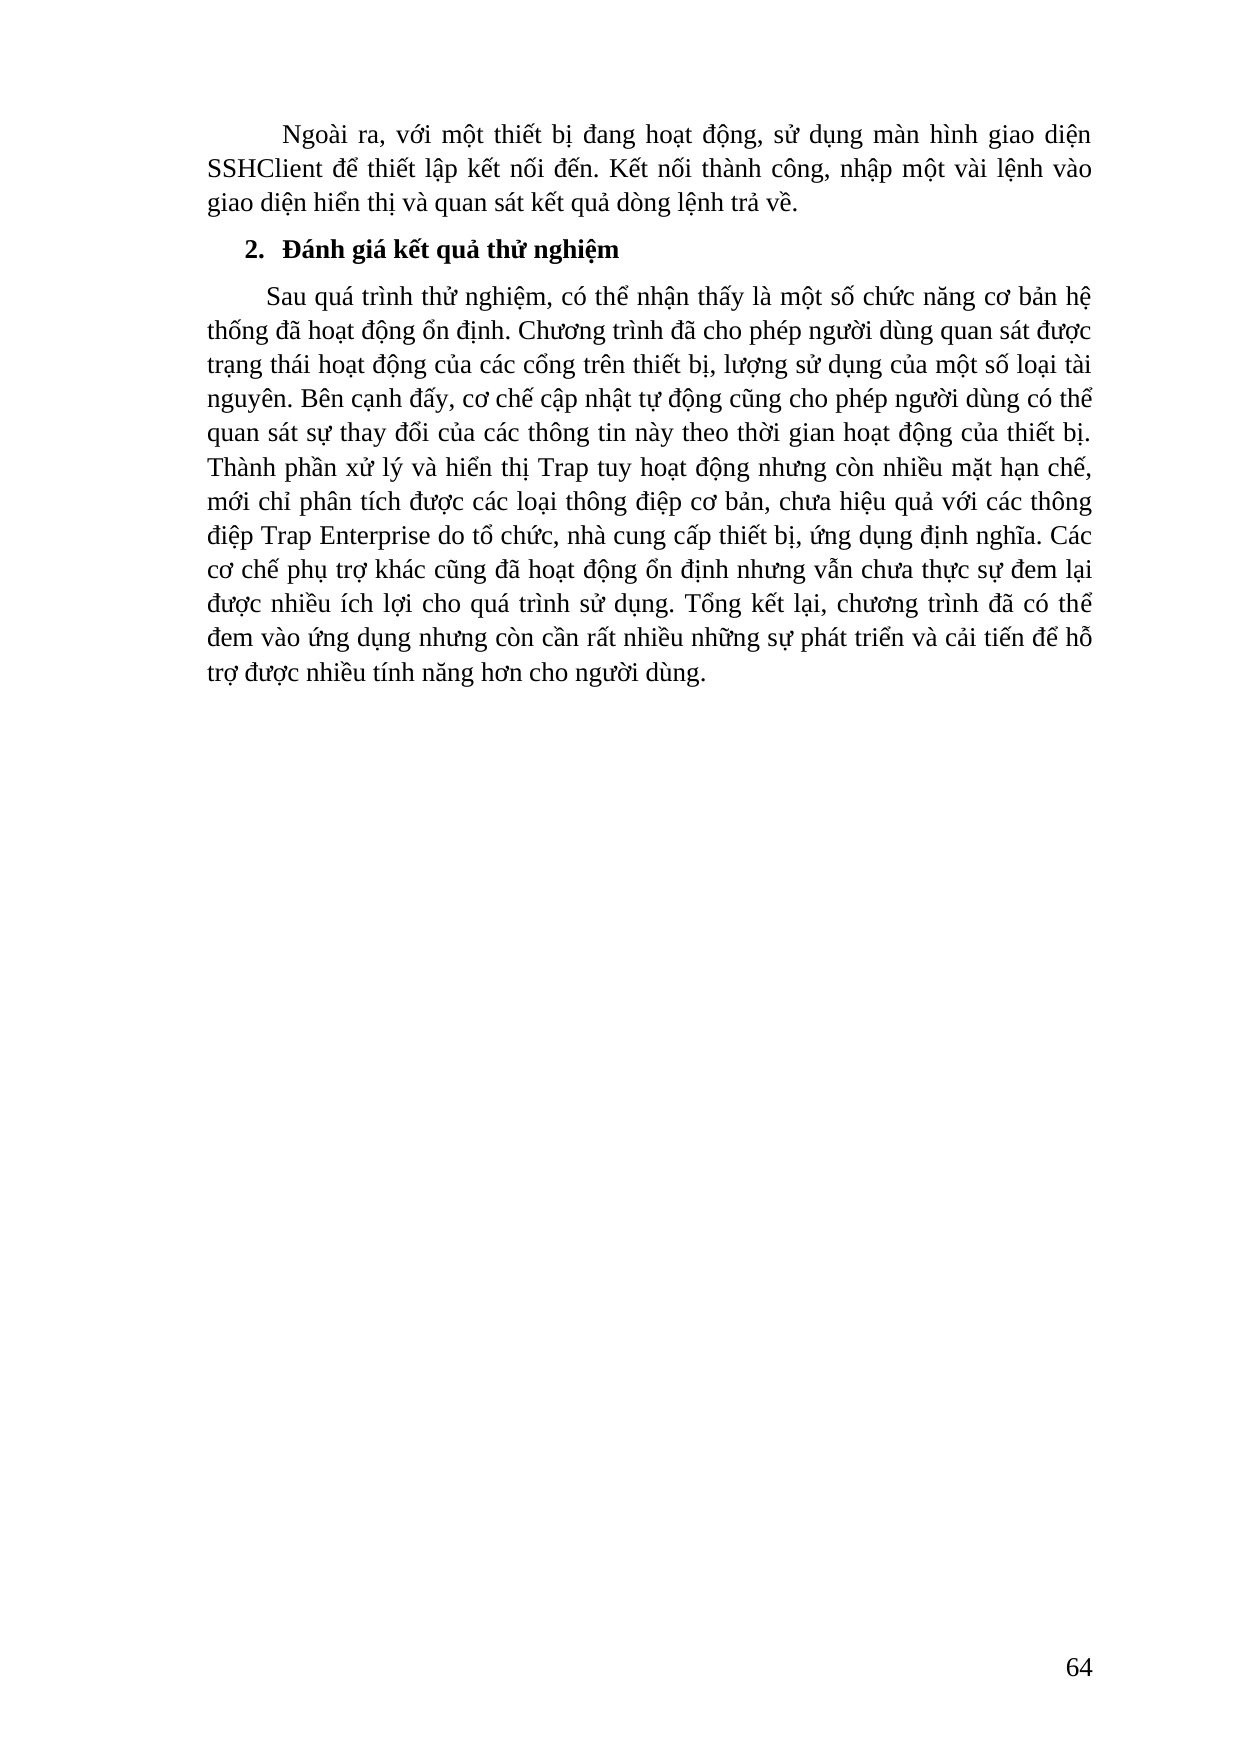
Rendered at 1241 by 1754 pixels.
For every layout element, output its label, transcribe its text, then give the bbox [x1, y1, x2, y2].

text Sau quá trình thử nghiệm, có thể nhận thấy là một số chức năng cơ bản hệ thống đã hoạt động ổn định. Chương trình đã cho phép người dùng quan sát được trạng thái hoạt động của các cổng trên thiết bị, lượng sử dụng của một số loại tài nguyên. Bên cạnh đấy, cơ chế cập nhật tự động cũng cho phép người dùng có thể quan sát sự thay đổi của các thông tin này theo thời gian hoạt động của thiết bị. Thành phần xử lý và hiển thị Trap tuy hoạt động nhưng còn nhiều mặt hạn chế, mới chỉ phân tích được các loại thông điệp cơ bản, chưa hiệu quả với các thông điệp Trap Enterprise do tổ chức, nhà cung cấp thiết bị, ứng dụng định nghĩa. Các cơ chế phụ trợ khác cũng đã hoạt động ổn định nhưng vẫn chưa thực sự đem lại được nhiều ích lợi cho quá trình sử dụng. Tổng kết lại, chương trình đã có thể đem vào ứng dụng nhưng còn cần rất nhiều những sự phát triển và cải tiến để hỗ trợ được nhiều tính năng hơn cho người dùng. [207, 280, 1092, 687]
text Ngoài ra, với một thiết bị đang hoạt động, sử dụng màn hình giao diện SSHClient để thiết lập kết nối đến. Kết nối thành công, nhập một vài lệnh vào giao diện hiển thị và quan sát kết quả dòng lệnh trả về. [207, 118, 1092, 218]
subtitle Đánh giá kết quả thử nghiệm [244, 233, 1092, 264]
